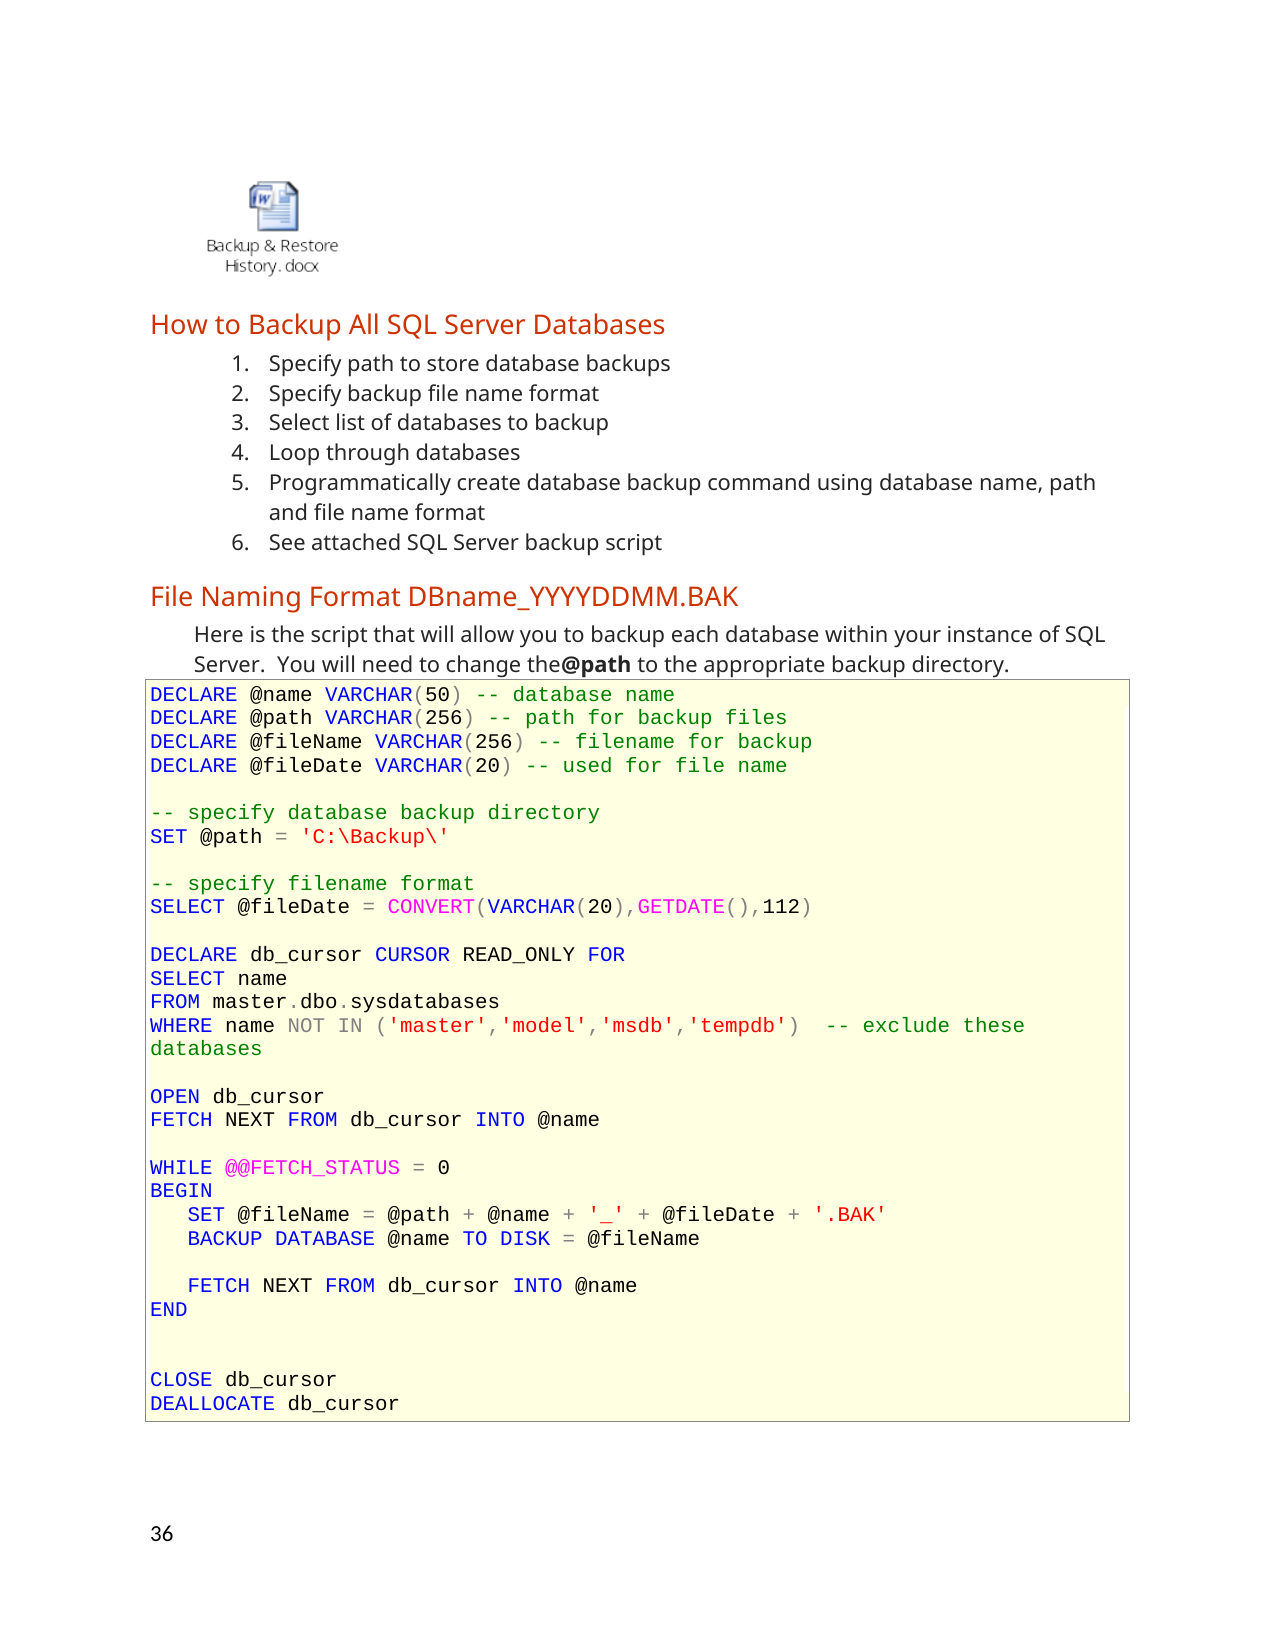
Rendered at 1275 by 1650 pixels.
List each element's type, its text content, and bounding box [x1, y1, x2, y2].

text SELECT name [150, 967, 1125, 991]
text SELECT @fileDate = CONVERT(VARCHAR(20),GETDATE(),112) [150, 897, 1125, 920]
text DECLARE @name VARCHAR(50) -- database name [146, 680, 1129, 707]
text DECLARE @path VARCHAR(256) -- path for backup files [150, 707, 1125, 731]
text SET @fileName = @path + @name + '_' + @fileDate + '.BAK' [150, 1204, 1125, 1228]
text WHERE name NOT IN ('master','model','msdb','tempdb') -- exclude these databases [150, 1015, 1125, 1062]
text FETCH NEXT FROM db_cursor INTO @name [150, 1275, 1125, 1298]
text FETCH NEXT FROM db_cursor INTO @name [150, 1109, 1125, 1133]
text Here is the script that will allow you to backup each database within your instance of SQL Server. You will need to change the@path to the appropriate backup directory. [194, 619, 1125, 679]
list Loop through databases [231, 437, 1125, 467]
text BACKUP DATABASE @name TO DISK = @fileName [150, 1228, 1125, 1251]
text END [150, 1298, 1125, 1322]
subtitle How to Backup All SQL Server Databases [150, 305, 1125, 342]
text WHILE @@FETCH_STATUS = 0 [150, 1157, 1125, 1180]
list Programmatically create database backup command using database name, path and file name format [231, 467, 1125, 526]
text DECLARE @fileDate VARCHAR(20) -- used for file name [150, 755, 1125, 778]
list Specify path to store database backups [231, 348, 1125, 377]
list See attached SQL Server backup script [231, 526, 1125, 556]
text FROM master.dbo.sysdatabases [150, 991, 1125, 1015]
text BEGIN [150, 1180, 1125, 1204]
text CLOSE db_cursor [150, 1369, 1125, 1388]
text DECLARE @fileName VARCHAR(256) -- filename for backup [150, 731, 1125, 755]
text OPEN db_cursor [150, 1086, 1125, 1109]
list Specify backup file name format [231, 377, 1125, 407]
list Select list of databases to backup [231, 407, 1125, 437]
subtitle File Naming Format DBname_YYYYDDMM.BAK [150, 577, 1125, 614]
text SET @path = 'C:\Backup\' [150, 826, 1125, 849]
text -- specify filename format [150, 873, 1125, 897]
text DEALLOCATE db_cursor [146, 1388, 1129, 1421]
text -- specify database backup directory [150, 802, 1125, 826]
text DECLARE db_cursor CURSOR READ_ONLY FOR [150, 944, 1125, 967]
